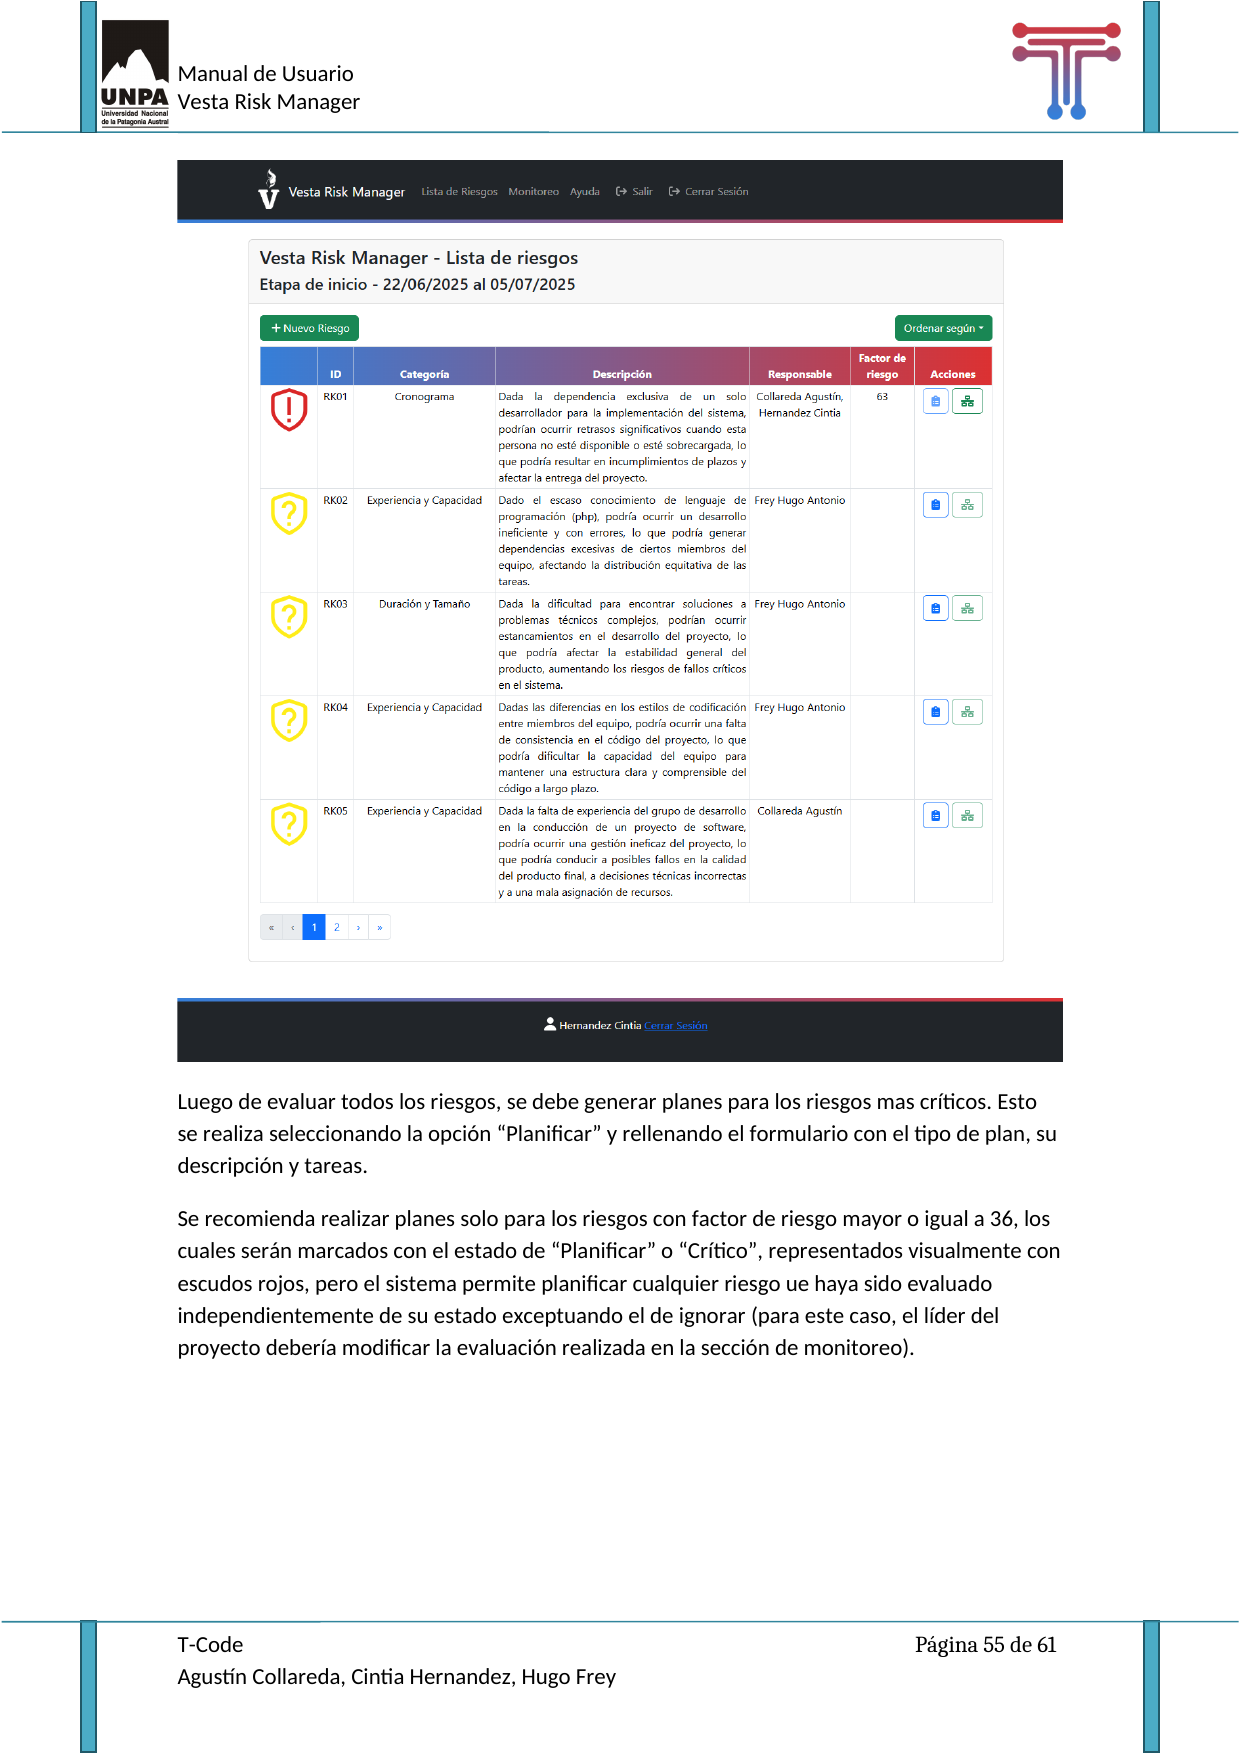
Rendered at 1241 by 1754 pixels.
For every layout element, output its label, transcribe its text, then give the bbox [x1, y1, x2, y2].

picture [1012, 19, 1122, 122]
text Se recomienda realizar planes solo para los riesgos con factor de riesgo mayor o igual a 36, los cuales serán marcados con el estado de “Planificar” o “Crítico”, representados visualmente con escudos rojos, pero el sistema permite planificar cualquier riesgo ue haya sido evaluado independientemente de su estado exceptuando el de ignorar (para este caso, el líder del proyecto debería modificar la evaluación realizada en la sección de monitoreo). [177, 1204, 1063, 1361]
text Luego de evaluar todos los riesgos, se debe generar planes para los riesgos mas críticos. Esto se realiza seleccionando la opción “Planificar” y rellenando el formulario con el tipo de plan, su descripción y tareas. [177, 1087, 1063, 1179]
picture [177, 160, 1063, 1062]
picture [100, 18, 170, 129]
